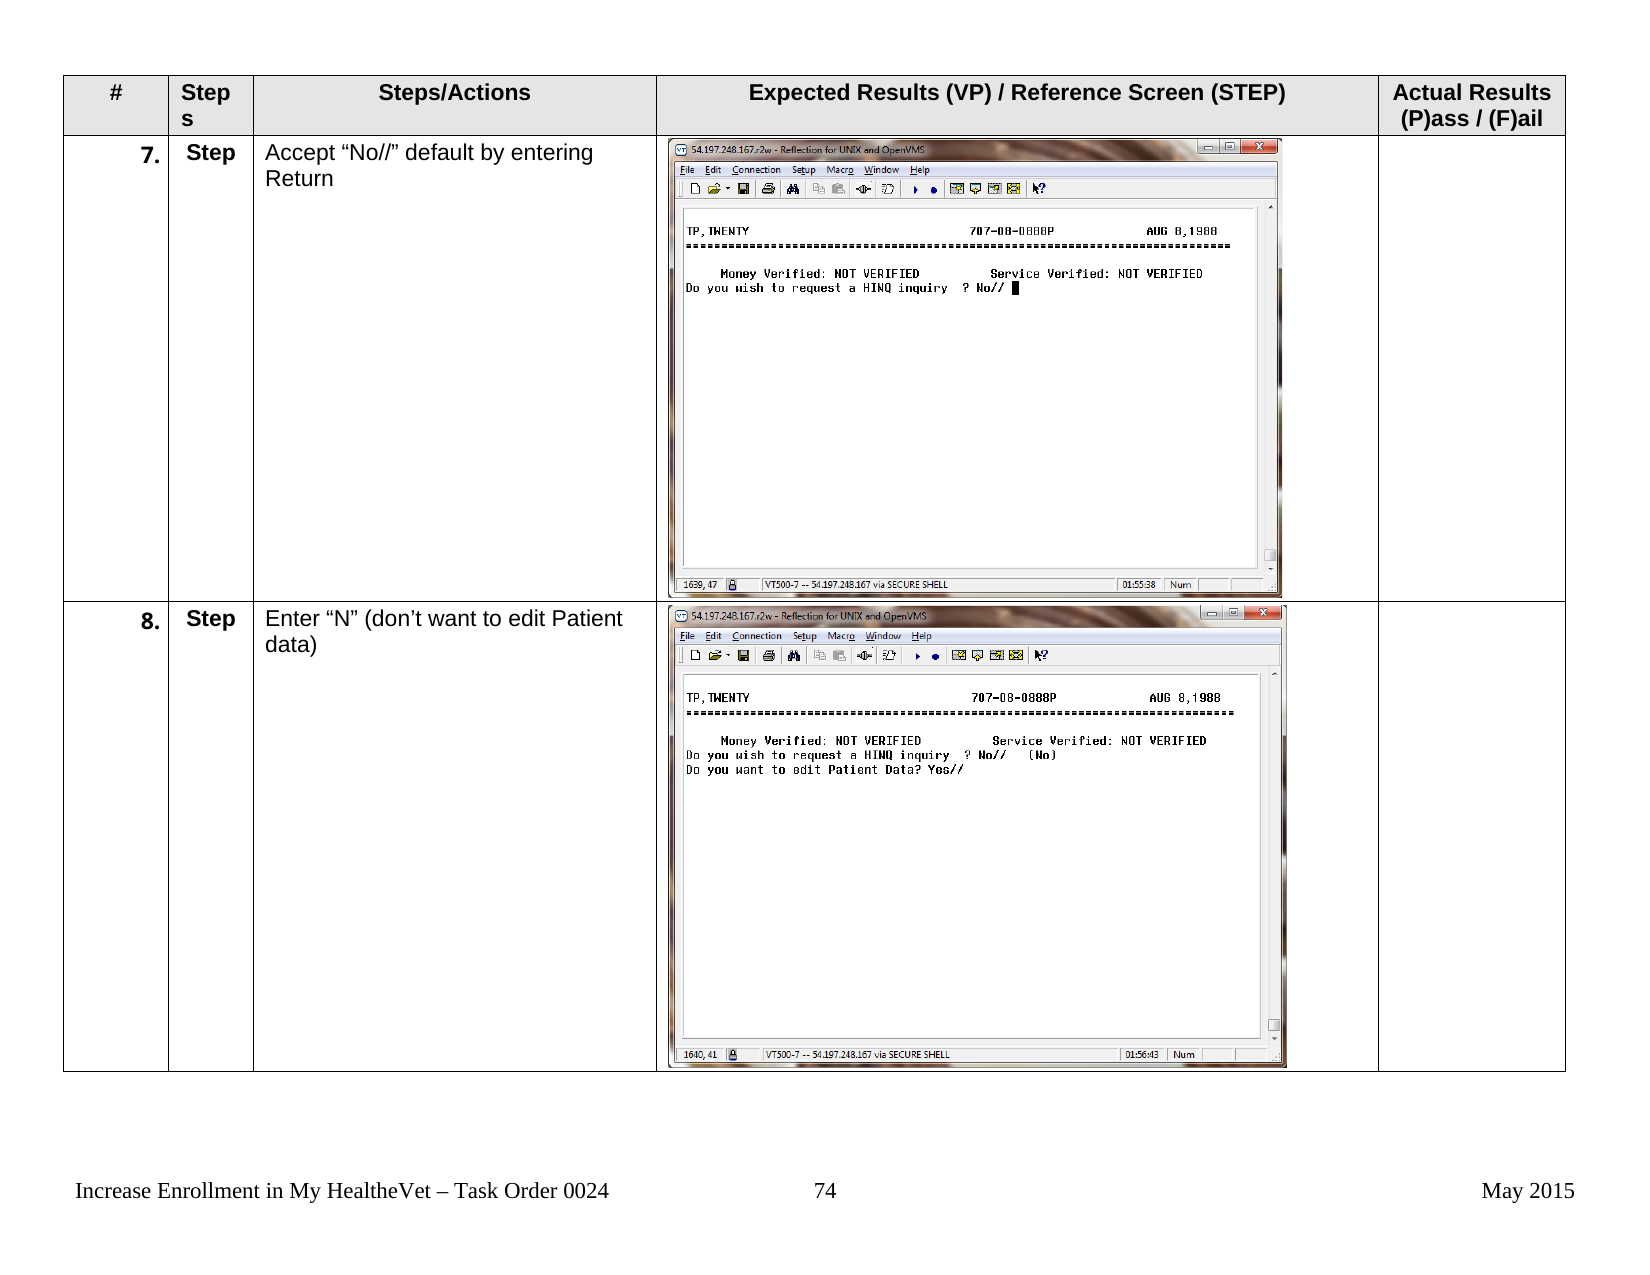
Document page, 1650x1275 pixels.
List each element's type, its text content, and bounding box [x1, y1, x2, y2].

table_cell [1379, 602, 1565, 1071]
picture [668, 605, 1287, 1068]
table_cell Accept “No//” default by entering Return [254, 136, 656, 601]
table_cell [1379, 136, 1565, 601]
table_header Steps/Actions [254, 76, 656, 135]
table_header Steps [169, 76, 253, 135]
table_cell [64, 136, 168, 601]
picture [668, 138, 1283, 598]
table_header # [64, 76, 168, 135]
table_cell [64, 602, 168, 1071]
table_cell Step [169, 136, 253, 601]
table_cell [657, 602, 1378, 1071]
table_header Actual Results (P)ass / (F)ail [1379, 76, 1565, 135]
table_cell Step [169, 602, 253, 1071]
table_cell Enter “N” (don’t want to edit Patient data) [254, 602, 656, 1071]
table_cell [657, 136, 1378, 601]
table_header Expected Results (VP) / Reference Screen (STEP) [657, 76, 1378, 135]
